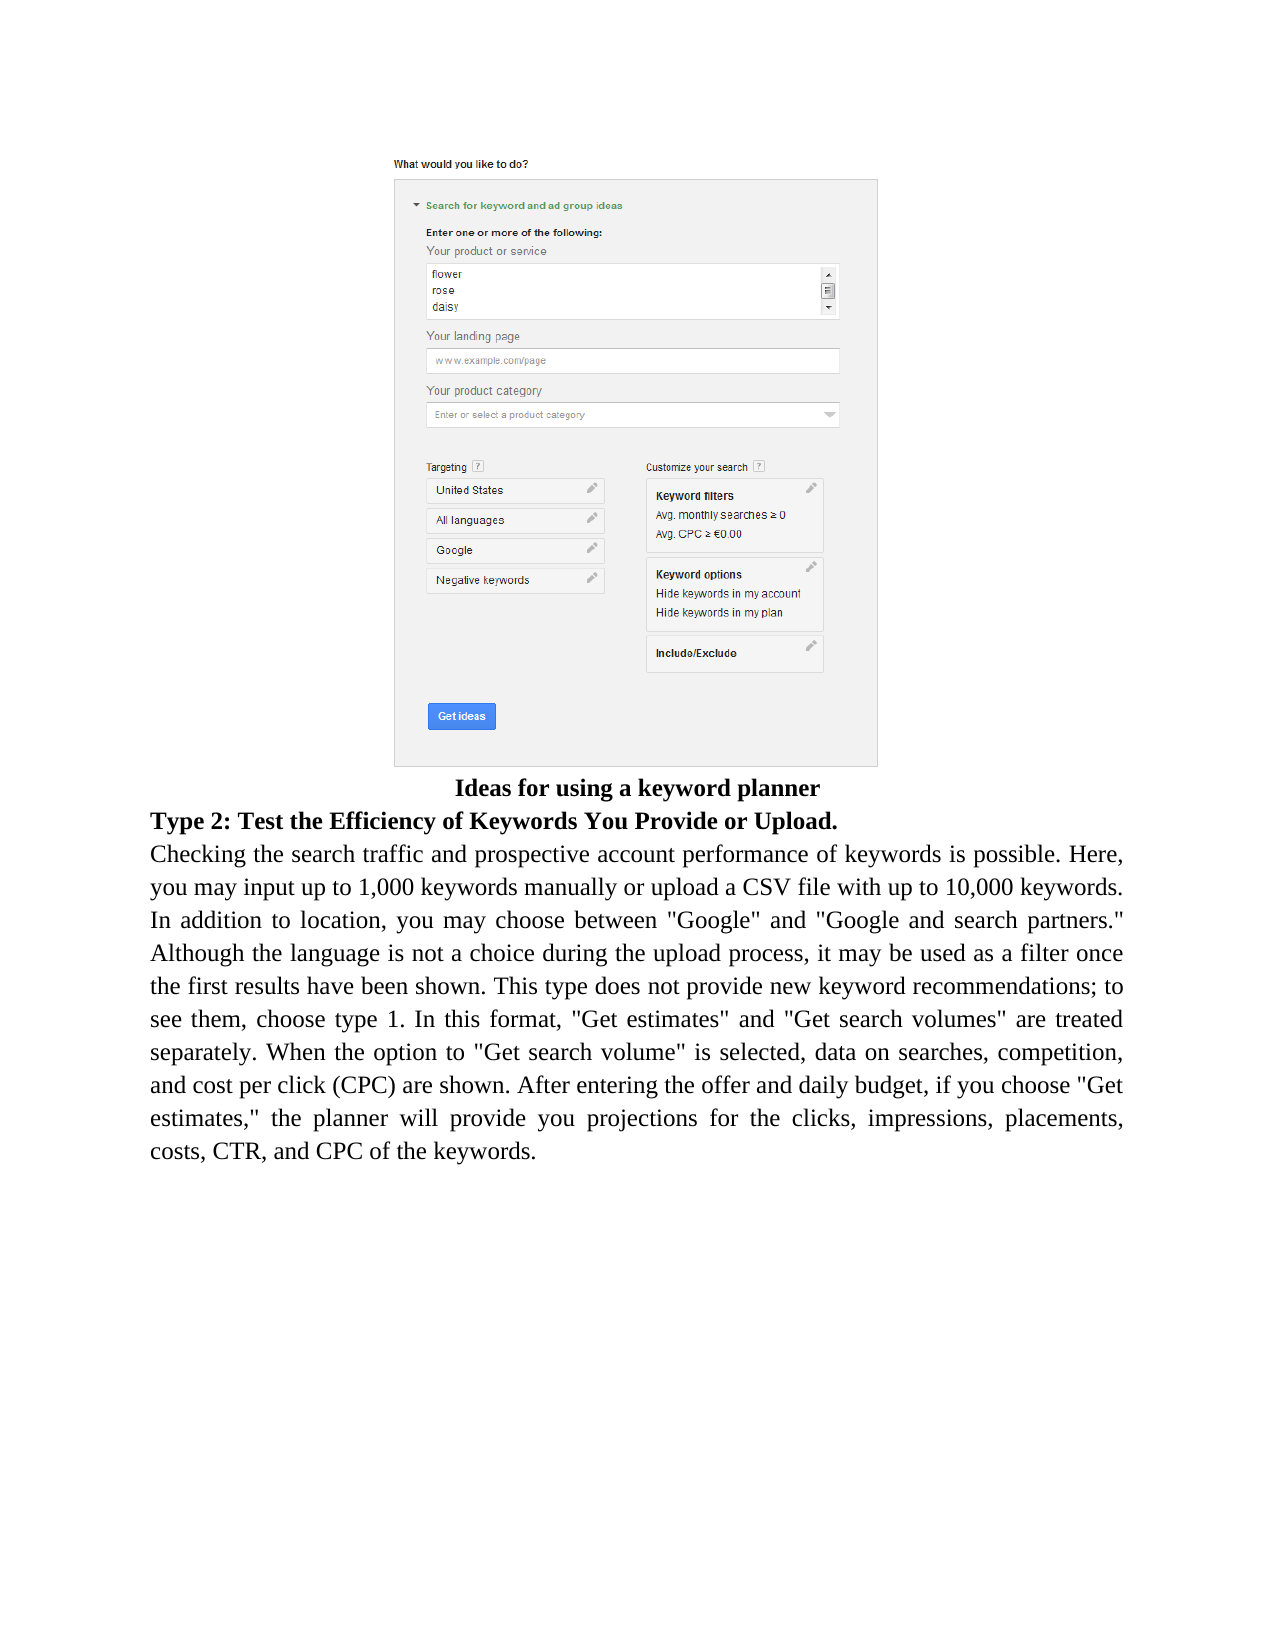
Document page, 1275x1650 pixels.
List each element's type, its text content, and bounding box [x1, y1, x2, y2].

text Ideas for using a keyword planner [150, 773, 1125, 802]
text Type 2: Test the Efficiency of Keywords You Provide or Upload. [150, 806, 1125, 834]
text Checking the search traffic and prospective account performance of keywords is possible. Here, you may input up to 1,000 keywords manually or upload a CSV file with up to 10,000 keywords. In addition to location, you may choose between "Google" and "Google and search partners." Although the language is not a choice during the upload process, it may be used as a filter once the first results have been shown. This type does not provide new keyword recommendations; to see them, choose type 1. In this format, "Get estimates" and "Get search volumes" are treated separately. When the option to "Get search volume" is selected, data on searches, competition, and cost per click (CPC) are shown. After entering the offer and daily budget, if you choose "Get estimates," the planner will provide you projections for the clicks, impressions, placements, costs, CTR, and CPC of the keywords. [150, 839, 1125, 1165]
picture [386, 150, 889, 769]
